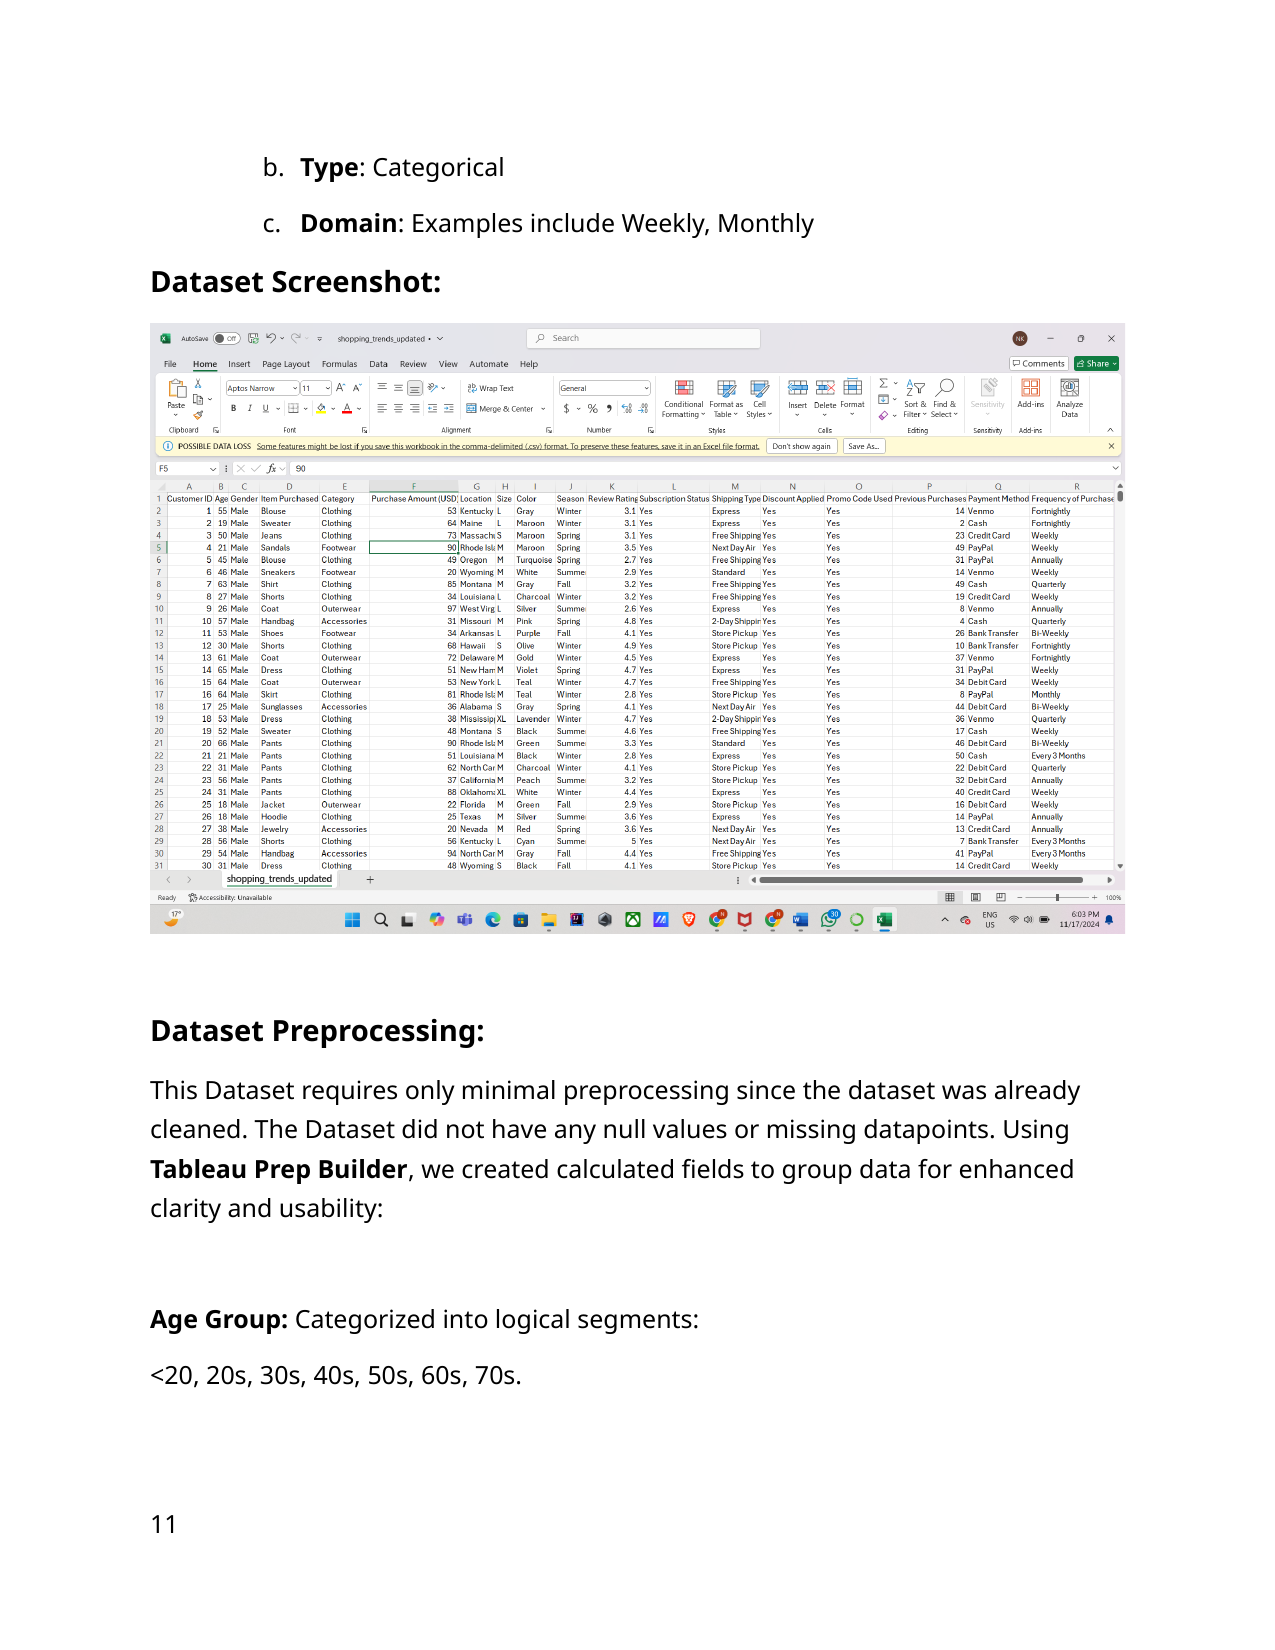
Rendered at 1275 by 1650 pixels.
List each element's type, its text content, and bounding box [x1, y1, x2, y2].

picture [150, 323, 1125, 934]
text Dataset Preprocessing: [150, 1011, 1125, 1050]
text Dataset Screenshot: [150, 262, 1125, 301]
list Domain: Examples include Weekly, Monthly [262, 206, 1125, 240]
list Type: Categorical [262, 150, 1125, 184]
text This Dataset requires only minimal preprocessing since the dataset was already cleaned. The Dataset did not have any null values or missing datapoints. Using Tableau Prep Builder, we created calculated fields to group data for enhanced clarity and usability: [150, 1073, 1125, 1224]
text Age Group: Categorized into logical segments: [150, 1302, 1125, 1336]
text <20, 20s, 30s, 40s, 50s, 60s, 70s. [150, 1358, 1125, 1392]
